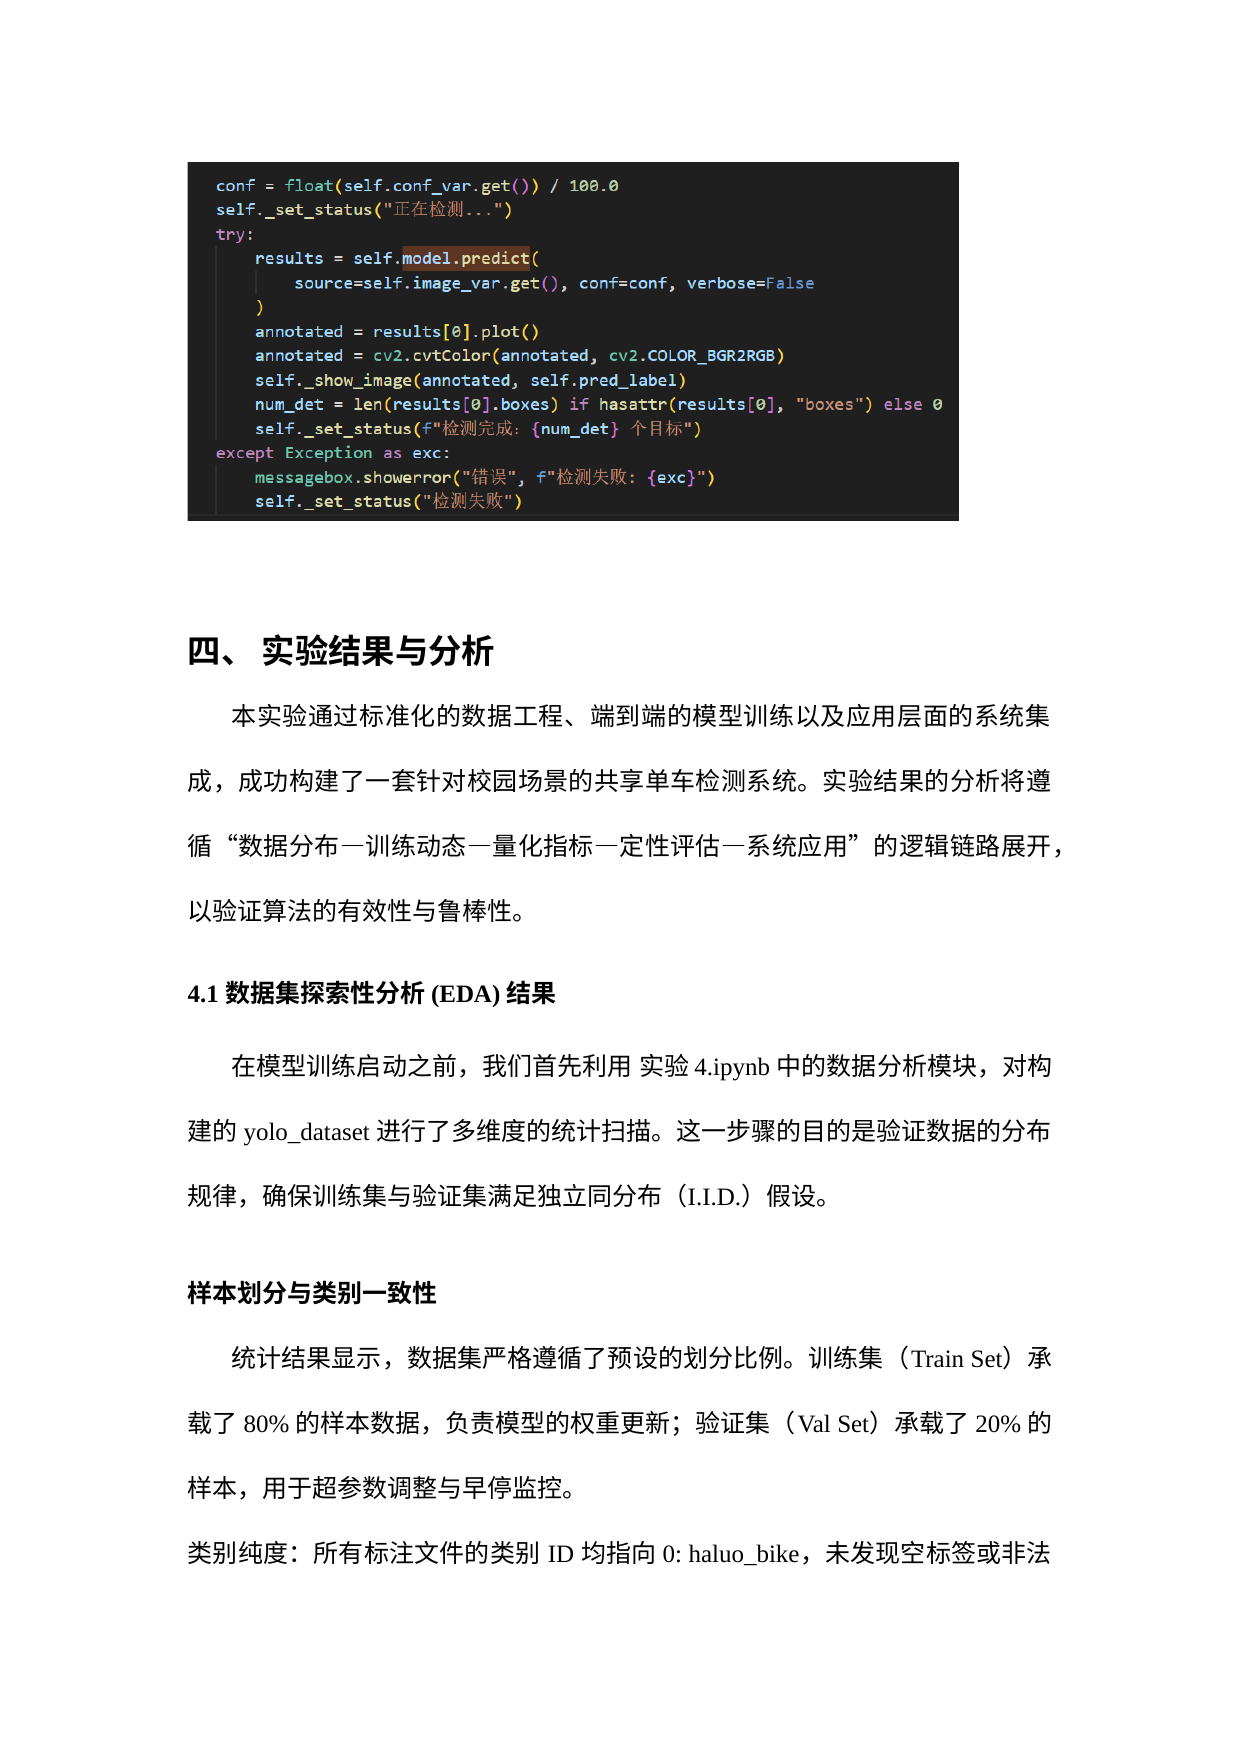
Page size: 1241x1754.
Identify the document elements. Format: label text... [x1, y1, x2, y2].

text 四、 实验结果与分析 [187, 617, 1053, 682]
picture [187, 162, 959, 521]
subtitle 4.1 数据集探索性分析 (EDA) 结果 [187, 959, 1053, 1024]
text 样本划分与类别一致性 [187, 1259, 1053, 1324]
text 在模型训练启动之前，我们首先利用 实验4.ipynb 中的数据分析模块，对构建的 yolo_dataset 进行了多维度的统计扫描。这一步骤的目的是验证数据的分布规律，确保训练集与验证集满足独立同分布（I.I.D.）假设。 [187, 1032, 1053, 1227]
text 统计结果显示，数据集严格遵循了预设的划分比例。训练集（Train Set）承载了 80% 的样本数据，负责模型的权重更新；验证集（Val Set）承载了 20% 的样本，用于超参数调整与早停监控。 [187, 1324, 1053, 1519]
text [187, 1519, 1053, 1584]
text 本实验通过标准化的数据工程、端到端的模型训练以及应用层面的系统集成，成功构建了一套针对校园场景的共享单车检测系统。实验结果的分析将遵循“数据分布—训练动态—量化指标—定性评估—系统应用”的逻辑链路展开，以验证算法的有效性与鲁棒性。 [187, 682, 1053, 942]
